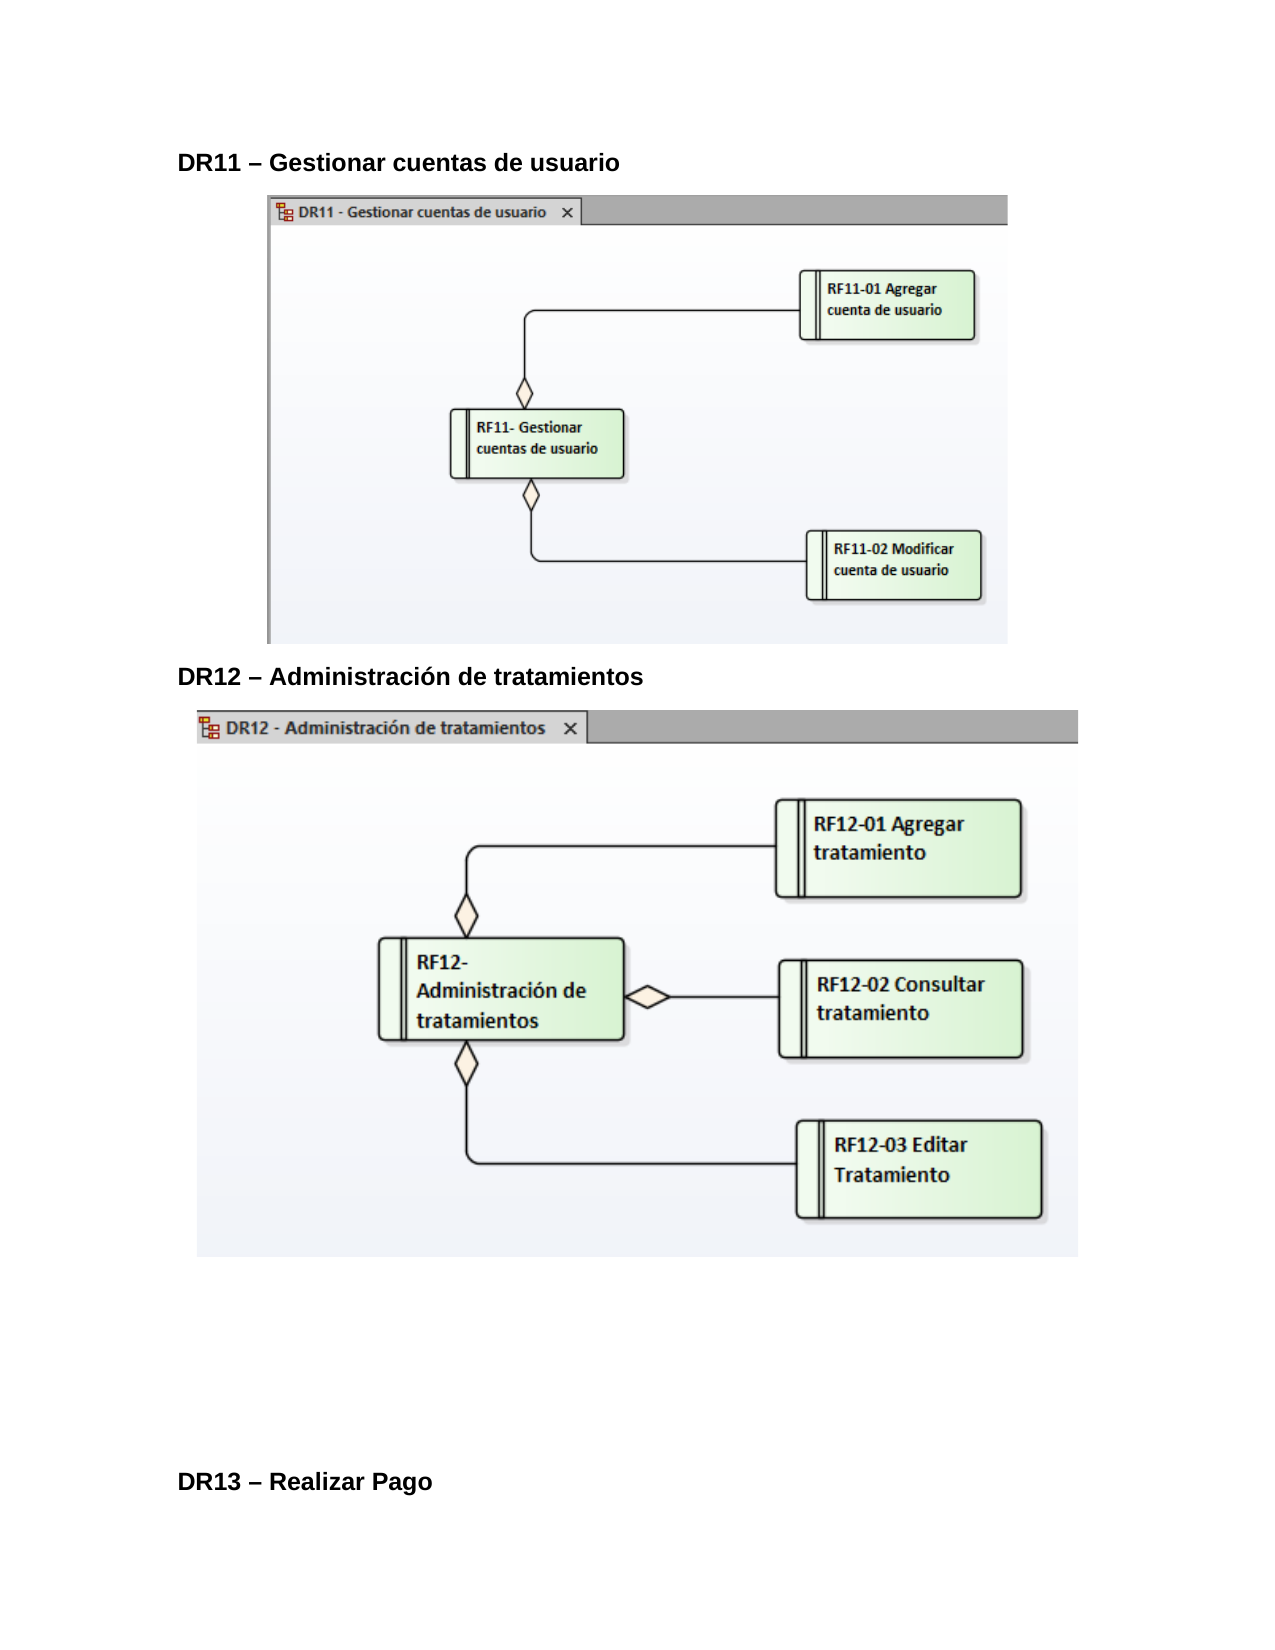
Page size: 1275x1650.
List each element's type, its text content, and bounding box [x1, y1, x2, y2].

picture [196, 710, 1079, 1257]
picture [267, 195, 1008, 644]
text DR11 – Gestionar cuentas de usuario [177, 148, 1098, 176]
text DR13 – Realizar Pago [177, 1466, 1098, 1495]
text DR12 – Administración de tratamientos [177, 662, 1098, 691]
